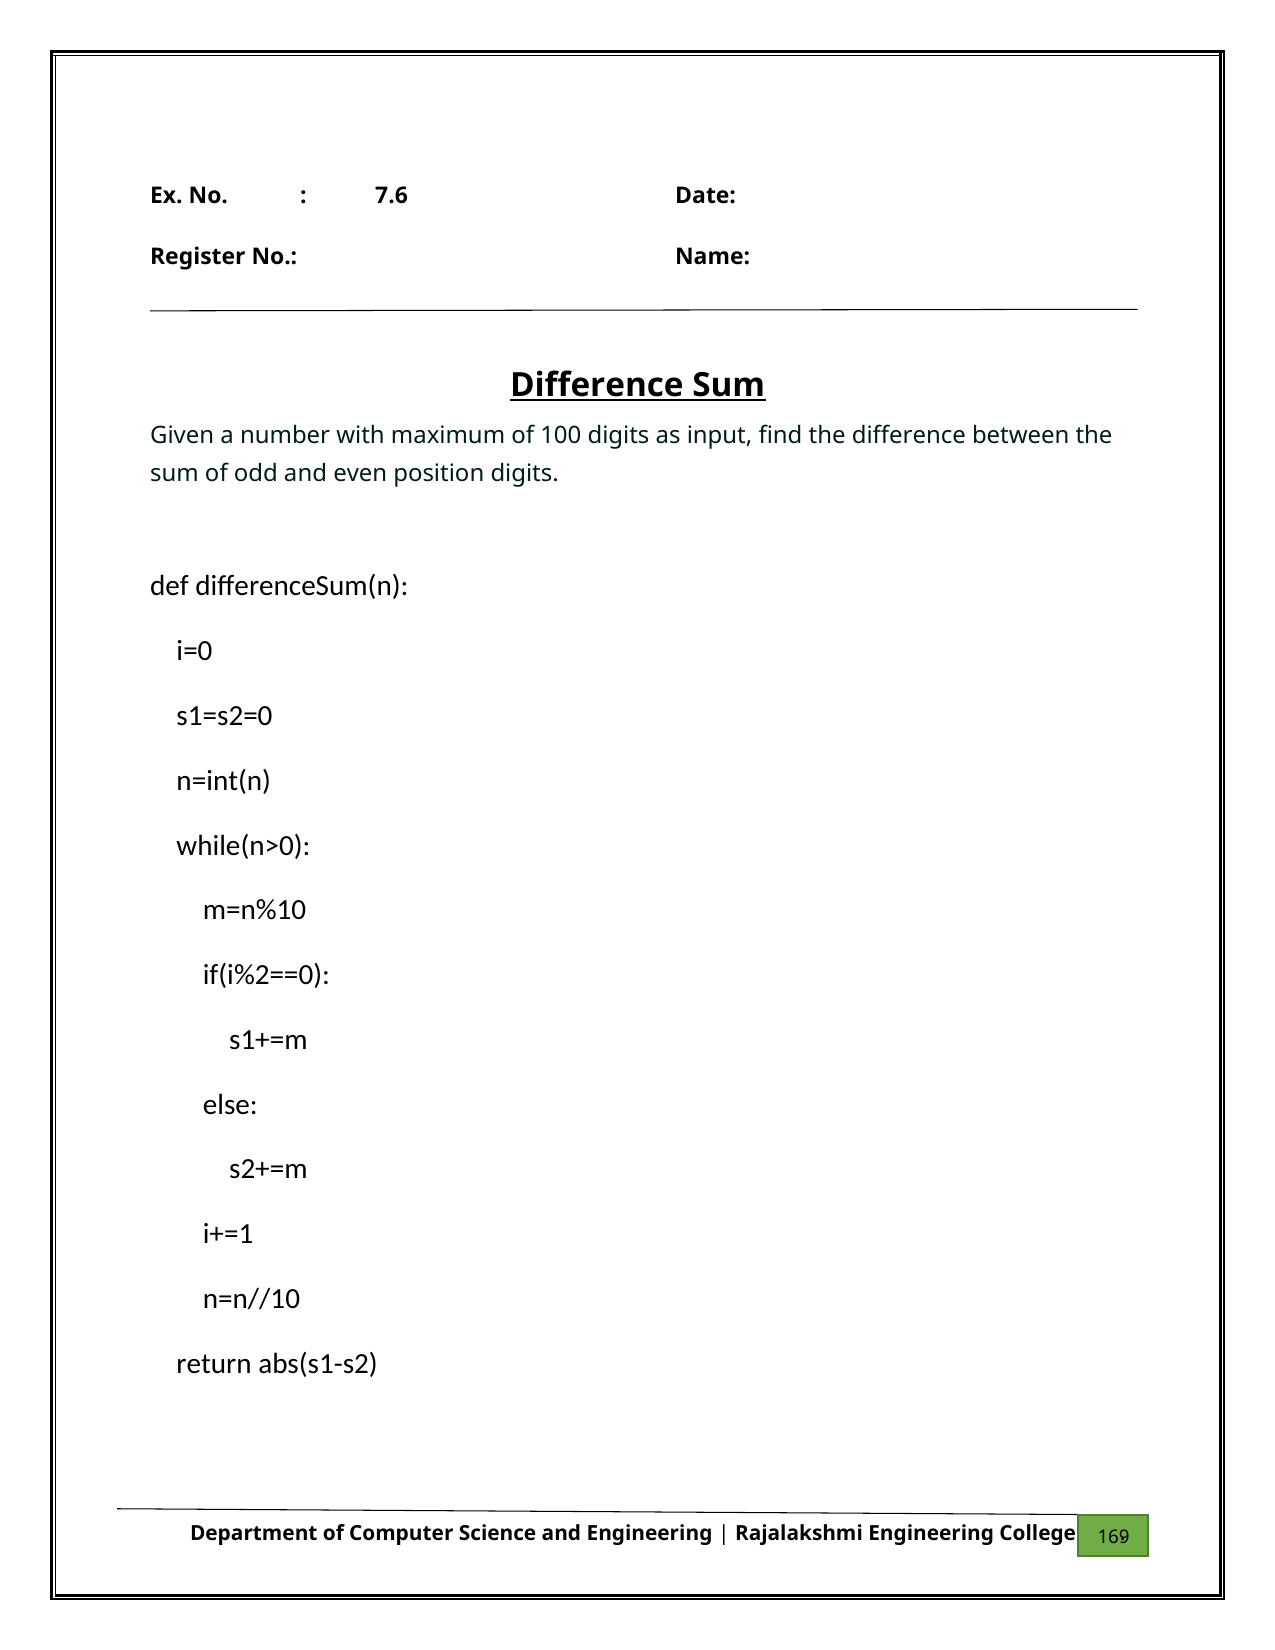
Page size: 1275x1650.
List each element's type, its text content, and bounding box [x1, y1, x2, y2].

text Difference Sum [150, 360, 1125, 406]
text i=0 [150, 632, 1125, 668]
text Given a number with maximum of 100 digits as input, find the difference between the sum of odd and even position digits. [150, 418, 1125, 488]
text else: [150, 1086, 1125, 1121]
text Ex. No. : 7.6 Date: [150, 179, 1125, 210]
text def differenceSum(n): [150, 567, 1125, 603]
text s1+=m [150, 1021, 1125, 1057]
text i+=1 [150, 1215, 1125, 1251]
text n=n//10 [150, 1280, 1125, 1316]
text s1=s2=0 [150, 697, 1125, 733]
text n=int(n) [150, 762, 1125, 797]
text while(n>0): [150, 827, 1125, 862]
text if(i%2==0): [150, 956, 1125, 992]
text m=n%10 [150, 891, 1125, 927]
text s2+=m [150, 1151, 1125, 1186]
text return abs(s1-s2) [150, 1345, 1125, 1381]
text Register No.: Name: [150, 239, 1125, 271]
